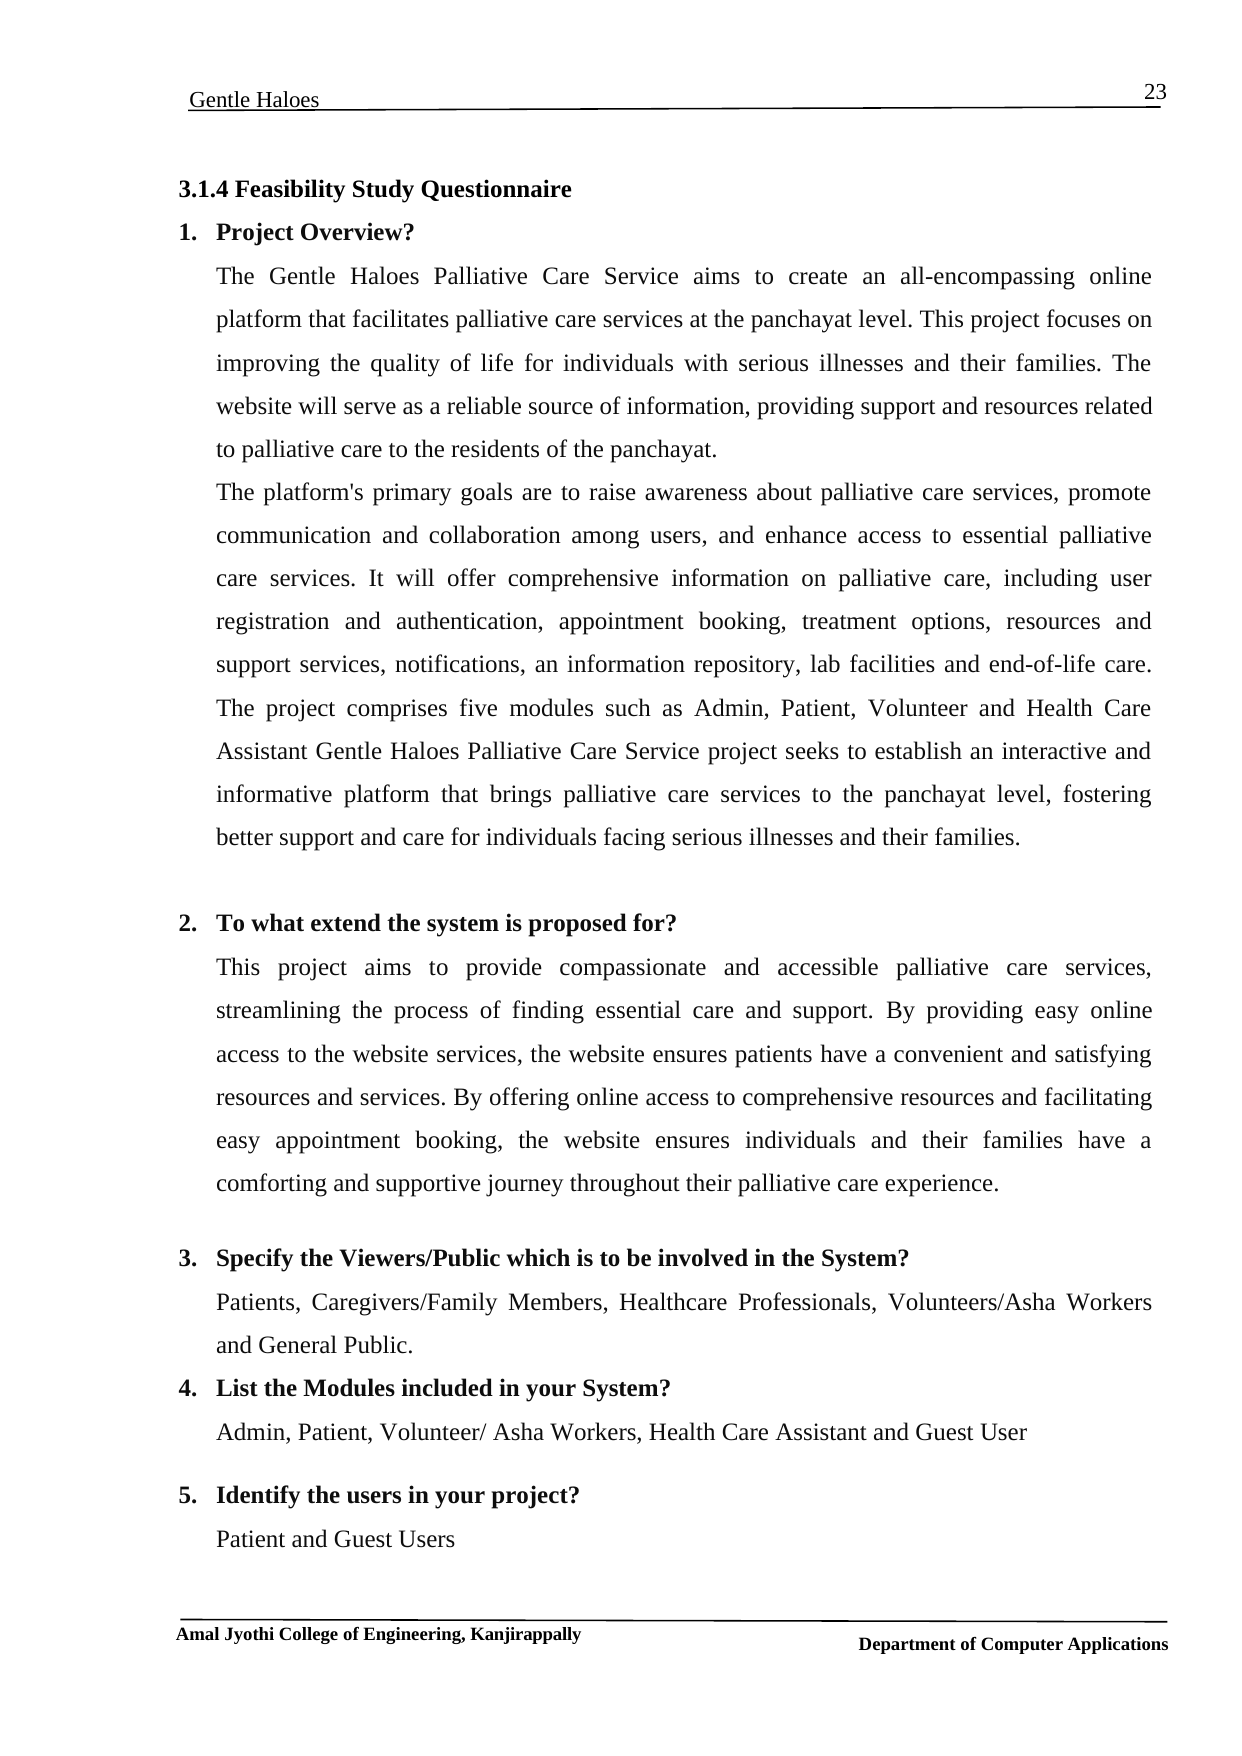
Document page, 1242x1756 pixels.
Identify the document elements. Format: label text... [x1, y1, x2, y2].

list List the Modules included in your System? [178, 1373, 1153, 1402]
list Project Overview? [178, 217, 1153, 246]
text Admin, Patient, Volunteer/ Asha Workers, Health Care Assistant and Guest User [178, 1417, 1153, 1446]
text The Gentle Haloes Palliative Care Service aims to create an all-encompassing online platform that facilitates palliative care services at the panchayat level. This project focuses on improving the quality of life for individuals with serious illnesses and their families. The website will serve as a reliable source of information, providing support and resources related to palliative care to the residents of the panchayat. [216, 261, 1153, 463]
list Specify the Viewers/Public which is to be involved in the System? [178, 1243, 1153, 1271]
text The platform's primary goals are to raise awareness about palliative care services, promote communication and collaboration among users, and enhance access to essential palliative care services. It will offer comprehensive information on palliative care, including user registration and authentication, appointment booking, treatment options, resources and support services, notifications, an information repository, lab facilities and end-of-life care. The project comprises five modules such as Admin, Patient, Volunteer and Health Care Assistant Gentle Haloes Palliative Care Service project seeks to establish an interactive and informative platform that brings palliative care services to the panchayat level, fostering better support and care for individuals facing serious illnesses and their families. [216, 477, 1153, 851]
text Patient and Guest Users [178, 1524, 1153, 1553]
list Identify the users in your project? [178, 1480, 1153, 1509]
list To what extend the system is proposed for? [178, 908, 1153, 937]
text 3.1.4 Feasibility Study Questionnaire [178, 174, 1153, 203]
text Patients, Caregivers/Family Members, Healthcare Professionals, Volunteers/Asha Workers and General Public. [216, 1287, 1153, 1359]
text This project aims to provide compassionate and accessible palliative care services, streamlining the process of finding essential care and support. By providing easy online access to the website services, the website ensures patients have a convenient and satisfying resources and services. By offering online access to comprehensive resources and facilitating easy appointment booking, the website ensures individuals and their families have a comforting and supportive journey throughout their palliative care experience. [216, 952, 1153, 1197]
